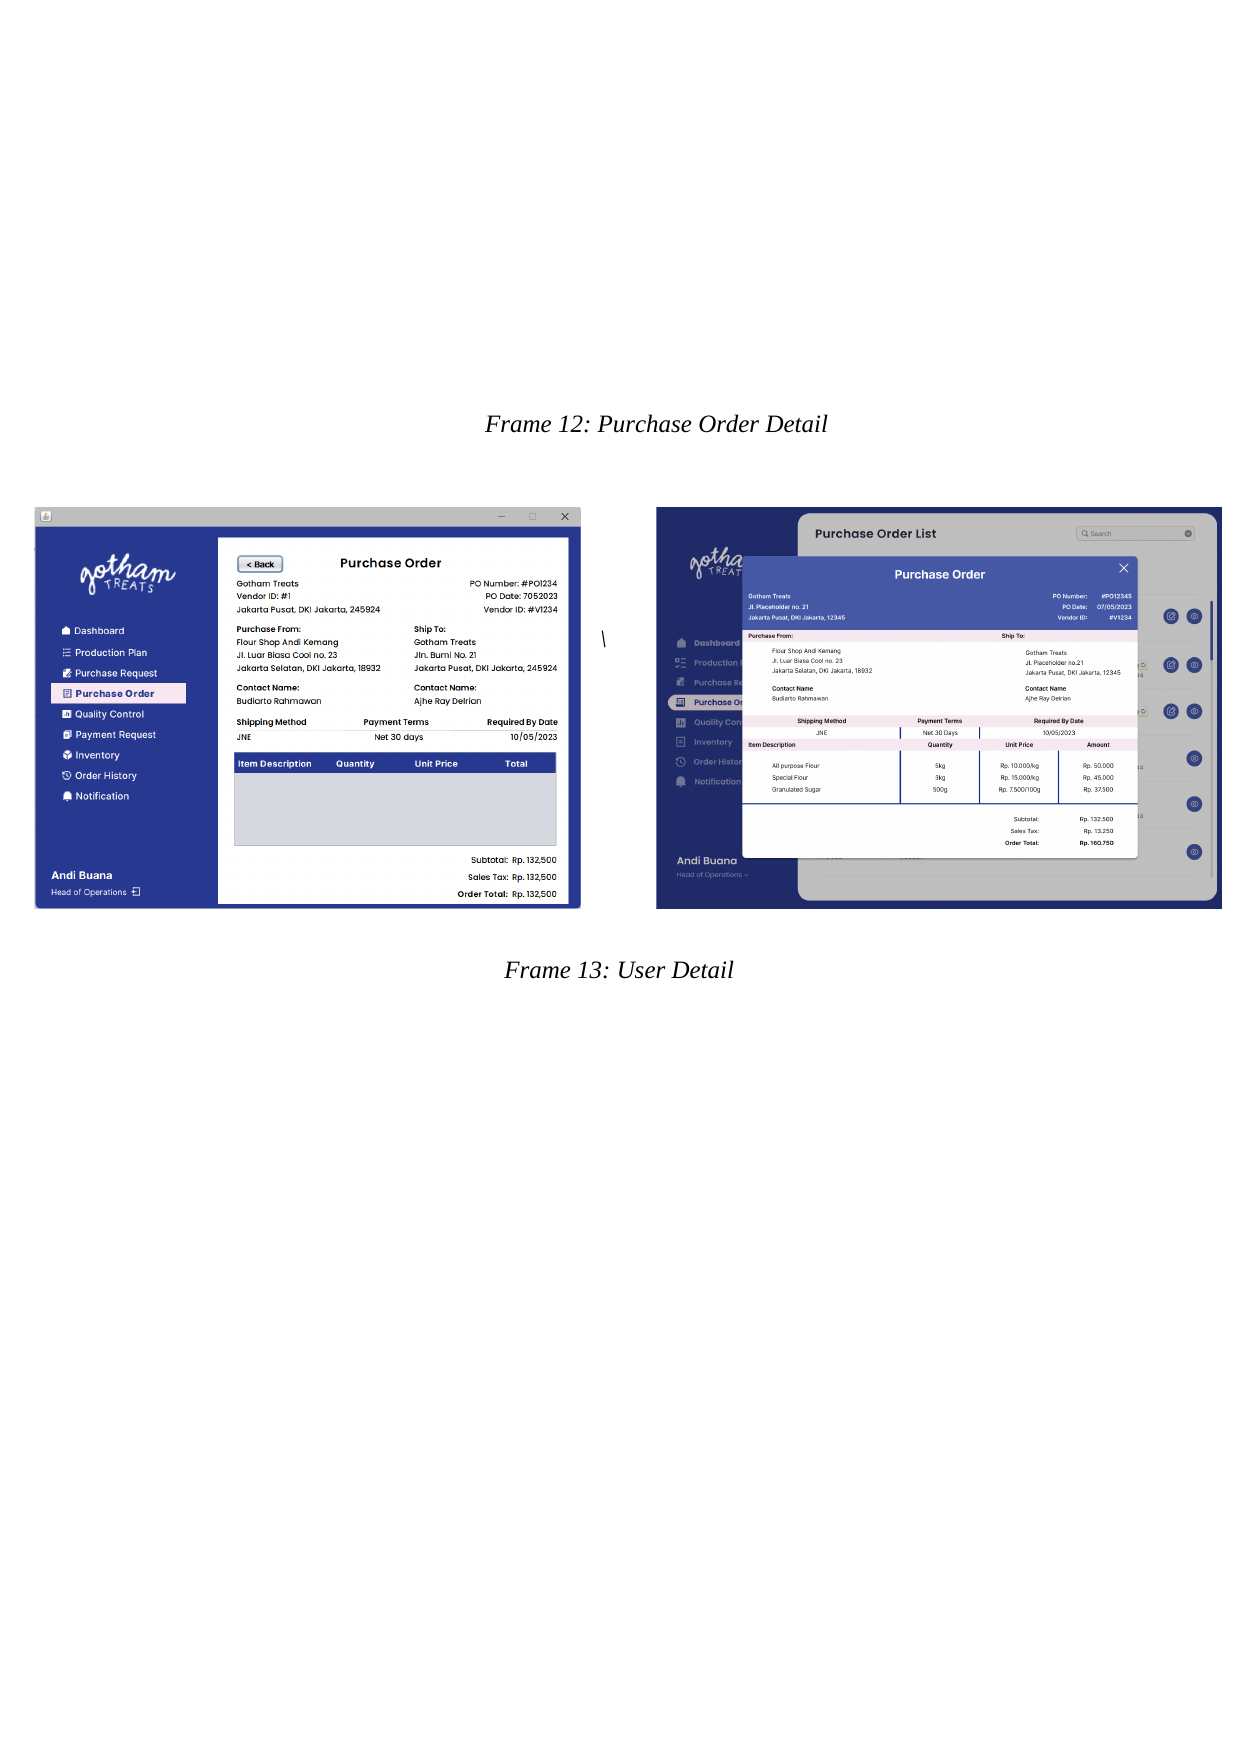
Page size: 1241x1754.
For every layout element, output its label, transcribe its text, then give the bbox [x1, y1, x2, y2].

picture [34, 507, 581, 909]
text Frame 13: User Detail [150, 840, 1090, 984]
text Frame 12: Purchase Order Detail [150, 409, 1090, 437]
text \ [581, 624, 656, 653]
picture [656, 507, 1222, 909]
